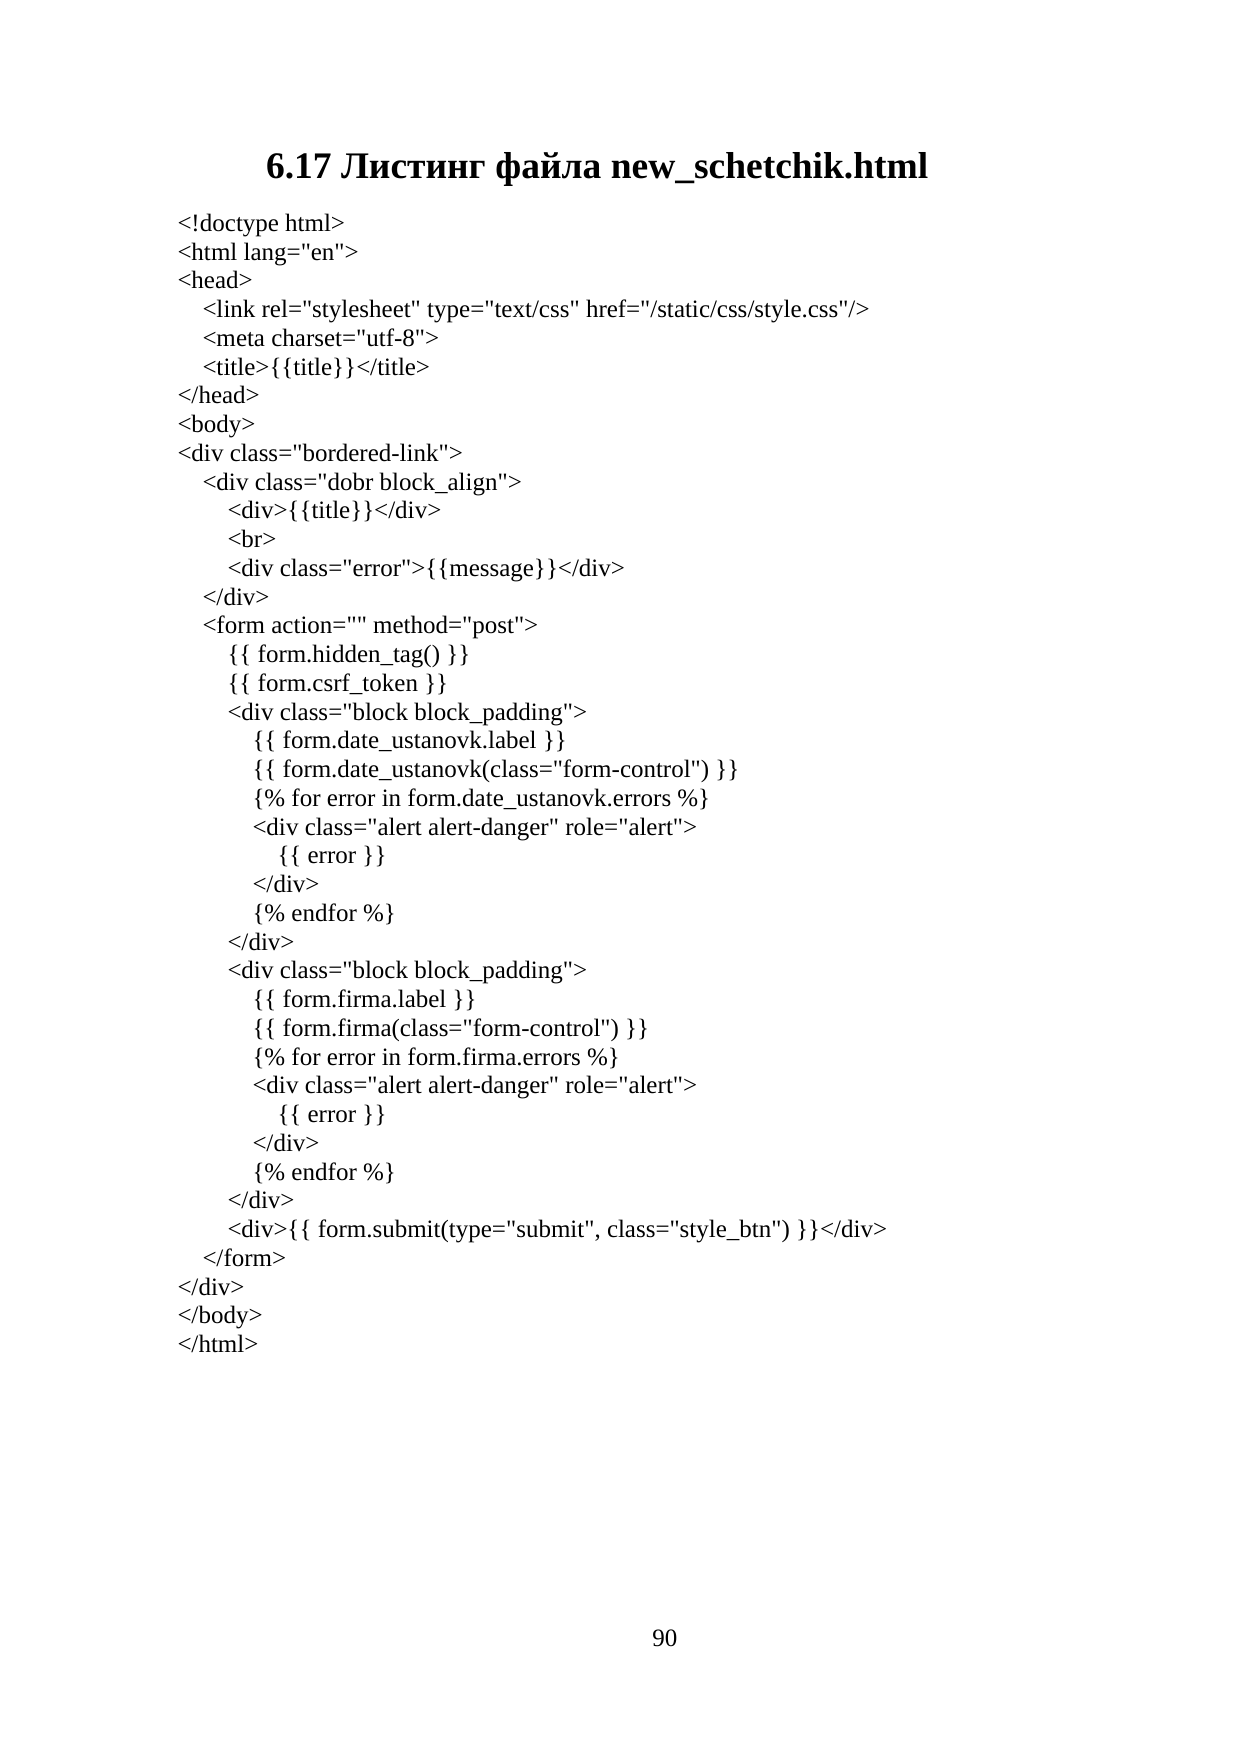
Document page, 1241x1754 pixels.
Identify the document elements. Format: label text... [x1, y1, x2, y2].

text {{ form.csrf_token }} [177, 668, 1152, 697]
text <div class="bordered-link"> [177, 438, 1152, 467]
text </div> [177, 582, 1152, 610]
text <title>{{title}}</title> [177, 352, 1152, 380]
text <link rel="stylesheet" type="text/css" href="/static/css/style.css"/> [177, 294, 1152, 323]
text <meta charset="utf-8"> [177, 323, 1152, 352]
text </form> [177, 1243, 1152, 1272]
text </div> [177, 927, 1152, 955]
text <div class="alert alert-danger" role="alert"> [177, 1070, 1152, 1099]
text <html lang="en"> [177, 237, 1152, 265]
text {{ form.date_ustanovk(class="form-control") }} [177, 754, 1152, 783]
text </body> [177, 1300, 1152, 1329]
text {{ error }} [177, 1099, 1152, 1128]
text <div class="alert alert-danger" role="alert"> [177, 812, 1152, 840]
text </html> [177, 1329, 1152, 1358]
text {% for error in form.firma.errors %} [177, 1042, 1152, 1070]
text <div class="block block_padding"> [177, 697, 1152, 725]
text <br> [177, 524, 1152, 553]
text <div class="error">{{message}}</div> [177, 553, 1152, 582]
text {% endfor %} [177, 898, 1152, 927]
text {{ form.firma.label }} [177, 984, 1152, 1013]
text <div class="block block_padding"> [177, 955, 1152, 984]
text {{ form.date_ustanovk.label }} [177, 725, 1152, 754]
text <div class="dobr block_align"> [177, 467, 1152, 495]
subtitle 6.17 Листинг файла new_schetchik.html [177, 143, 1152, 186]
text </div> [177, 1185, 1152, 1214]
text {{ error }} [177, 840, 1152, 869]
text <head> [177, 265, 1152, 294]
text <div>{{ form.submit(type="submit", class="style_btn") }}</div> [177, 1214, 1152, 1243]
text {{ form.firma(class="form-control") }} [177, 1013, 1152, 1042]
text </div> [177, 869, 1152, 898]
text <div>{{title}}</div> [177, 495, 1152, 524]
text <!doctype html> [177, 208, 1152, 237]
text </div> [177, 1128, 1152, 1157]
text </head> [177, 380, 1152, 409]
text </div> [177, 1272, 1152, 1300]
text {% for error in form.date_ustanovk.errors %} [177, 783, 1152, 812]
text {{ form.hidden_tag() }} [177, 639, 1152, 668]
text {% endfor %} [177, 1157, 1152, 1185]
text <body> [177, 409, 1152, 438]
text <form action="" method="post"> [177, 610, 1152, 639]
